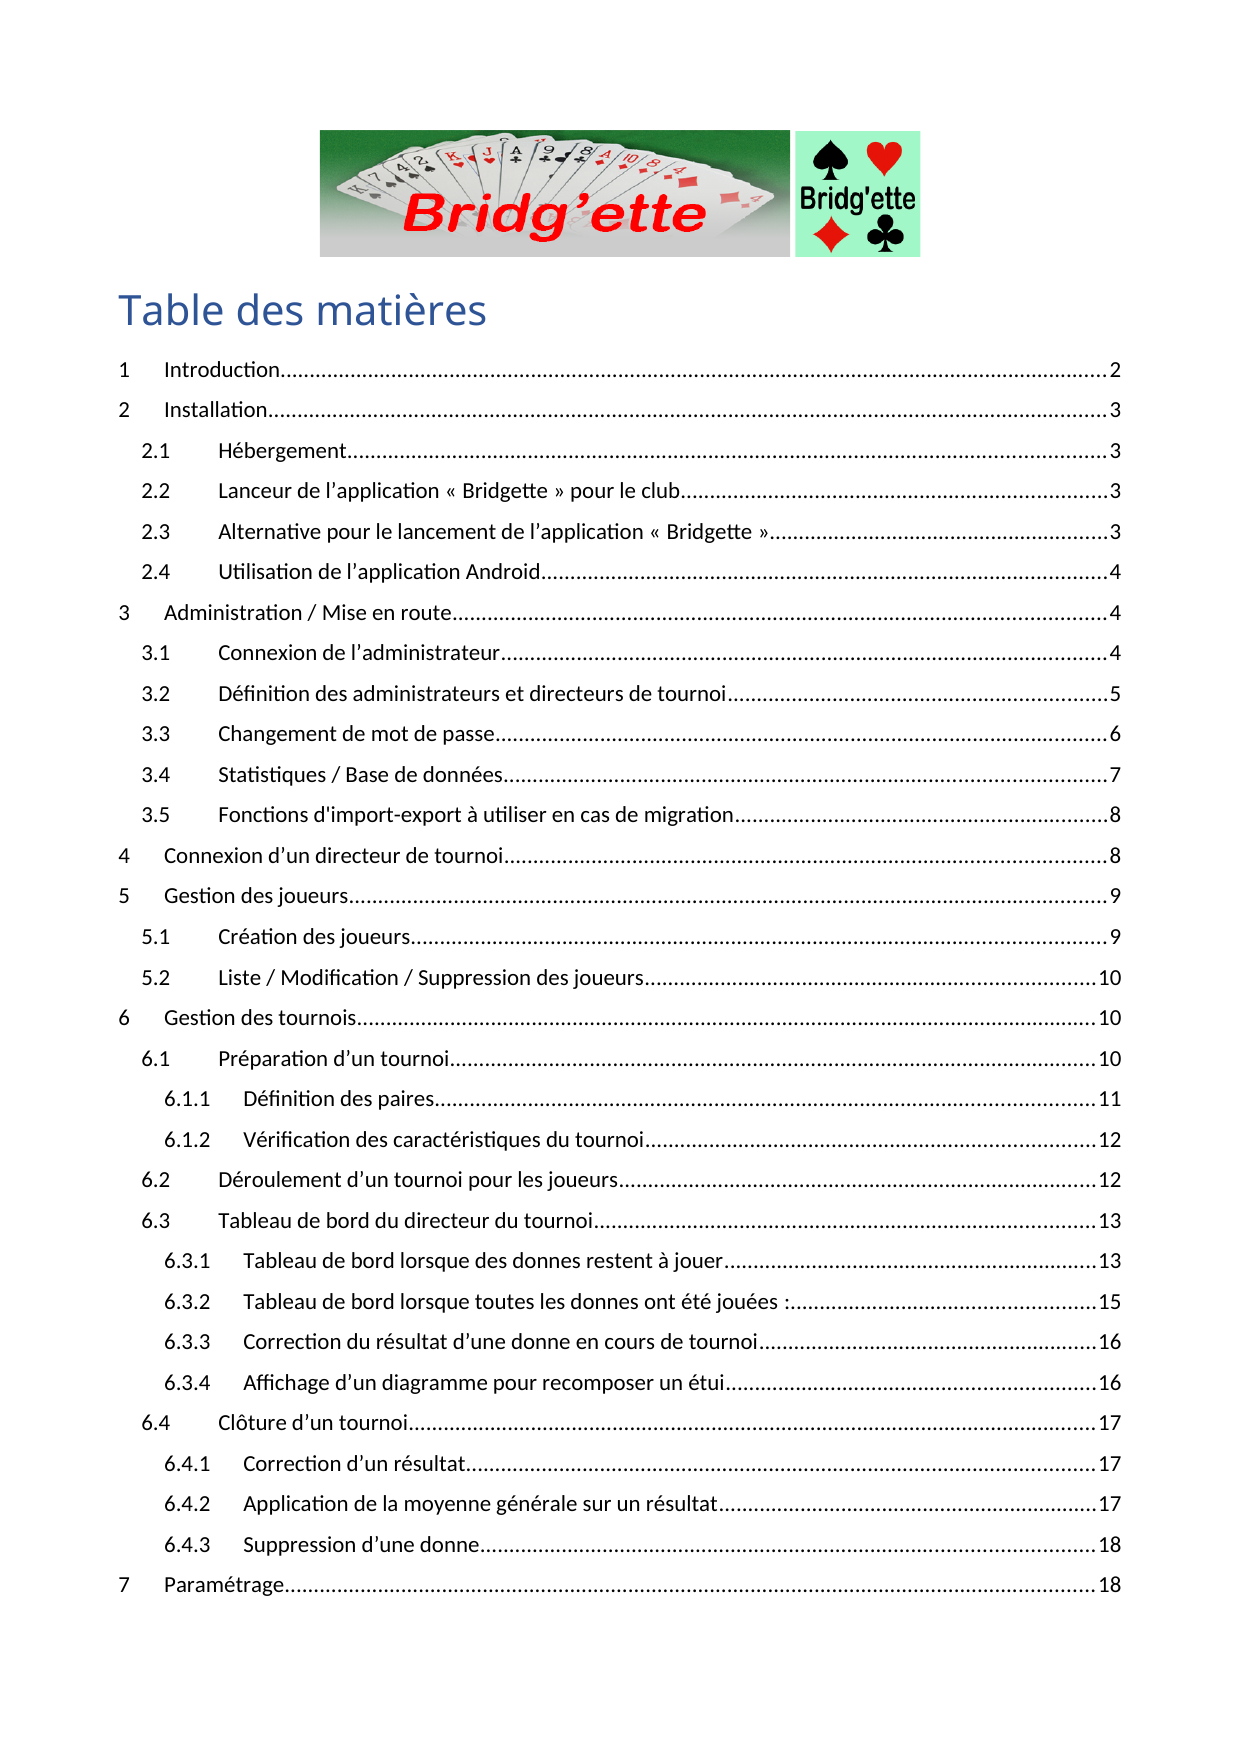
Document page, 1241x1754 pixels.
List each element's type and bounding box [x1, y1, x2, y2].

picture [795, 131, 921, 257]
picture [319, 130, 791, 257]
